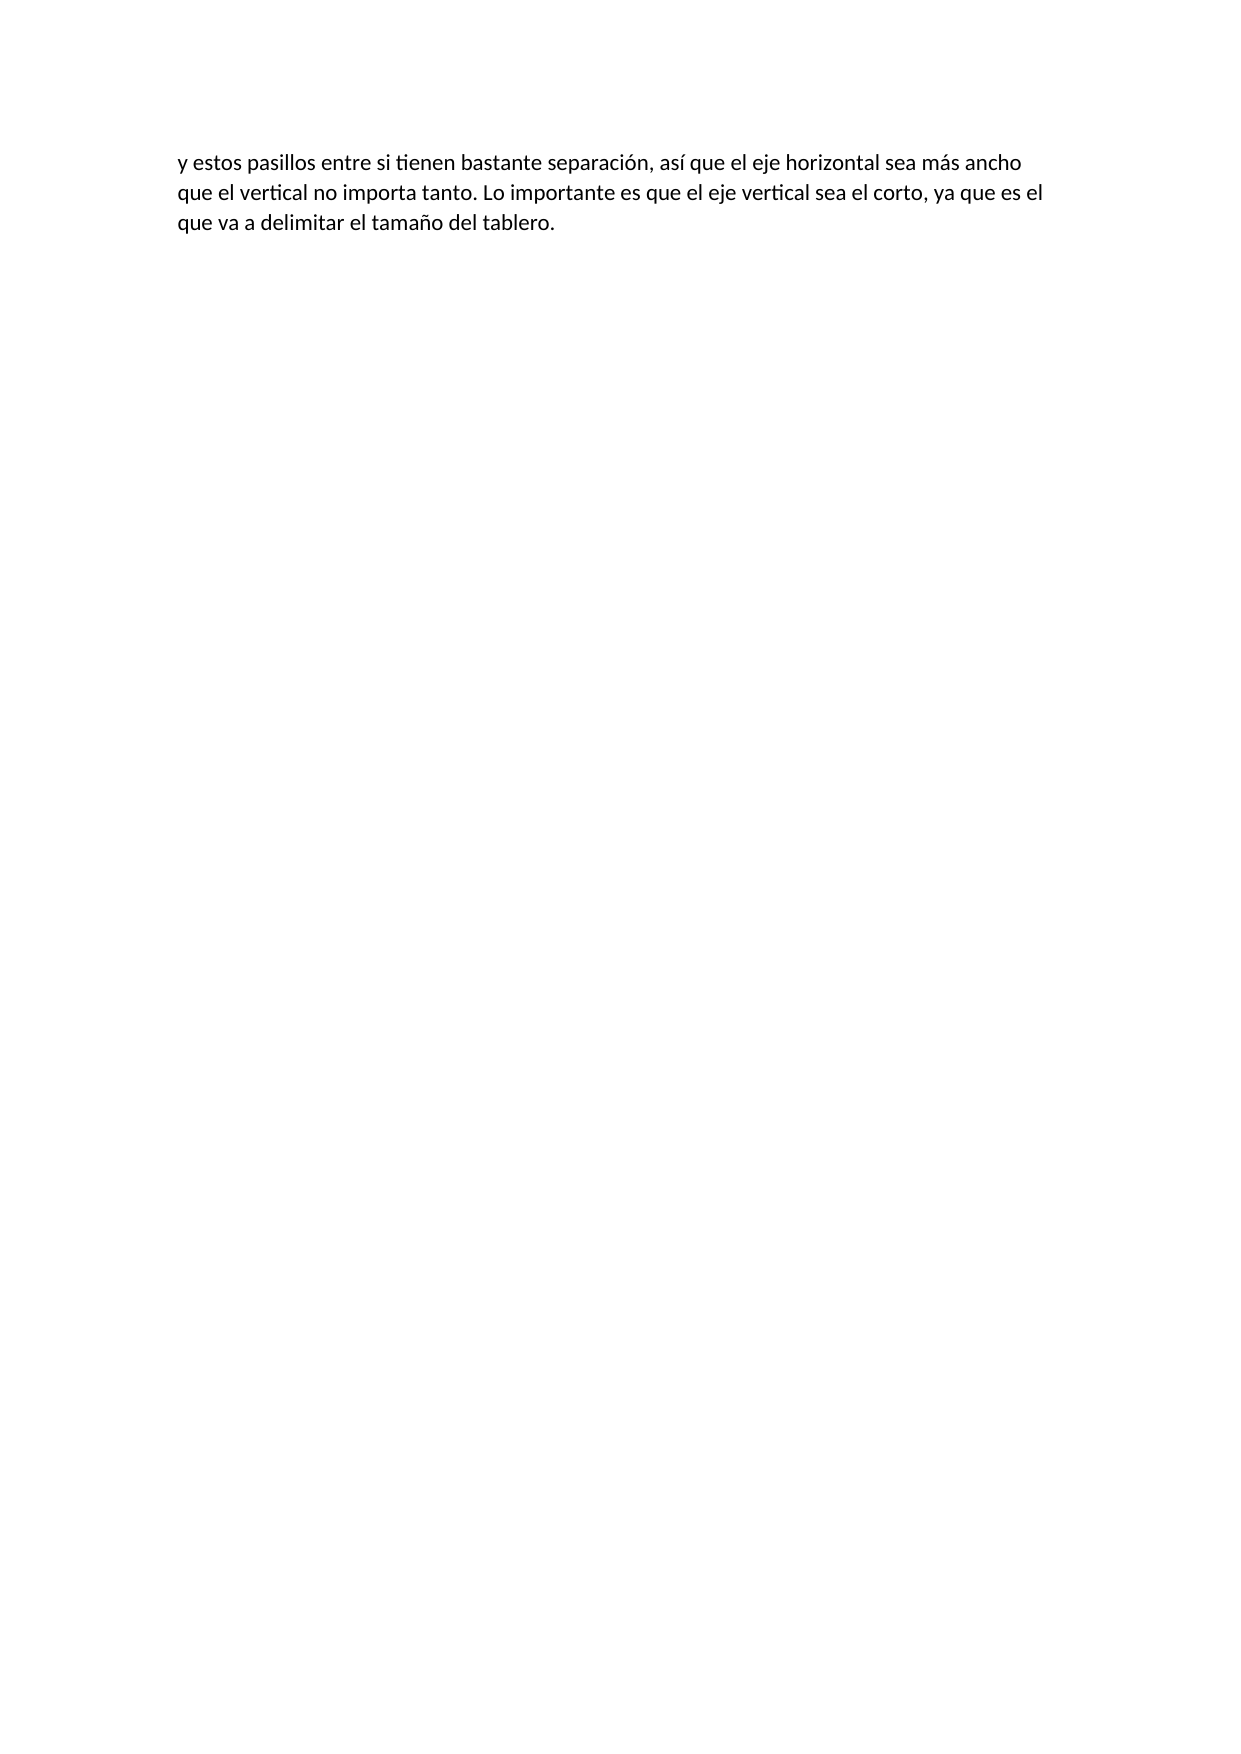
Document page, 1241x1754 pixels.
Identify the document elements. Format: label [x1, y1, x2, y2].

text [177, 148, 1063, 236]
